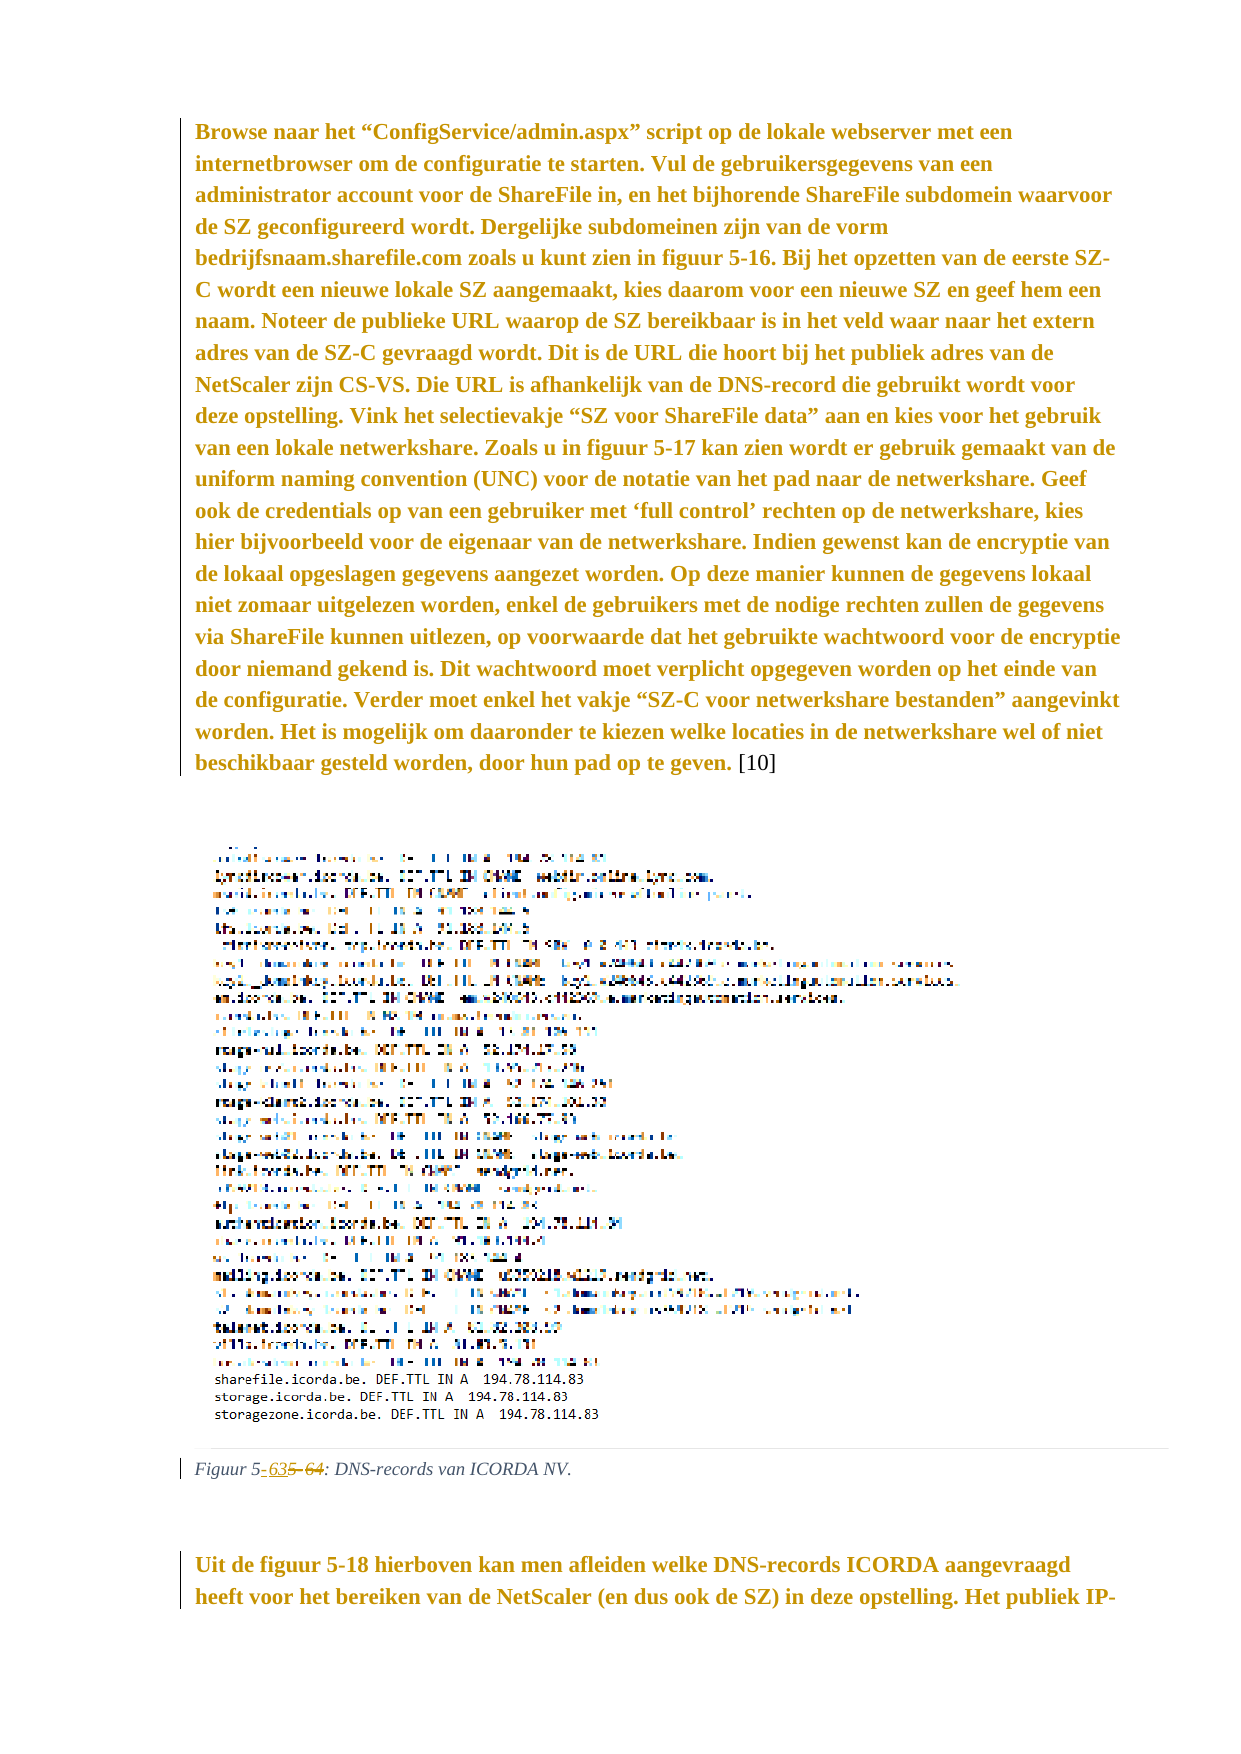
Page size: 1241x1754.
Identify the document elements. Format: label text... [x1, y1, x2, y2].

text Browse naar het “ConfigService/admin.aspx” script op de lokale webserver met een internetbrowser om de configuratie te starten. Vul de gebruikersgegevens van een administrator account voor de ShareFile in, en het bijhorende ShareFile subdomein waarvoor de SZ geconfigureerd wordt. Dergelijke subdomeinen zijn van de vorm bedrijfsnaam.sharefile.com zoals u kunt zien in figuur 5-16. Bij het opzetten van de eerste SZ-C wordt een nieuwe lokale SZ aangemaakt, kies daarom voor een nieuwe SZ en geef hem een naam. Noteer de publieke URL waarop de SZ bereikbaar is in het veld waar naar het extern adres van de SZ-C gevraagd wordt. Dit is de URL die hoort bij het publiek adres van de NetScaler zijn CS-VS. Die URL is afhankelijk van de DNS-record die gebruikt wordt voor deze opstelling. Vink het selectievakje “SZ voor ShareFile data” aan en kies voor het gebruik van een lokale netwerkshare. Zoals u in figuur 5-17 kan zien wordt er gebruik gemaakt van de uniform naming convention (UNC) voor de notatie van het pad naar de netwerkshare. Geef ook de credentials op van een gebruiker met ‘full control’ rechten op de netwerkshare, kies hier bijvoorbeeld voor de eigenaar van de netwerkshare. Indien gewenst kan de encryptie van de lokaal opgeslagen gegevens aangezet worden. Op deze manier kunnen de gegevens lokaal niet zomaar uitgelezen worden, enkel de gebruikers met de nodige rechten zullen de gegevens via ShareFile kunnen uitlezen, op voorwaarde dat het gebruikte wachtwoord voor de encryptie door niemand gekend is. Dit wachtwoord moet verplicht opgegeven worden op het einde van de configuratie. Verder moet enkel het vakje “SZ-C voor netwerkshare bestanden” aangevinkt worden. Het is mogelijk om daaronder te kiezen welke locaties in de netwerkshare wel of niet beschikbaar gesteld worden, door hun pad op te geven. [195, 118, 1122, 776]
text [195, 1551, 1122, 1609]
picture [194, 847, 1169, 1449]
